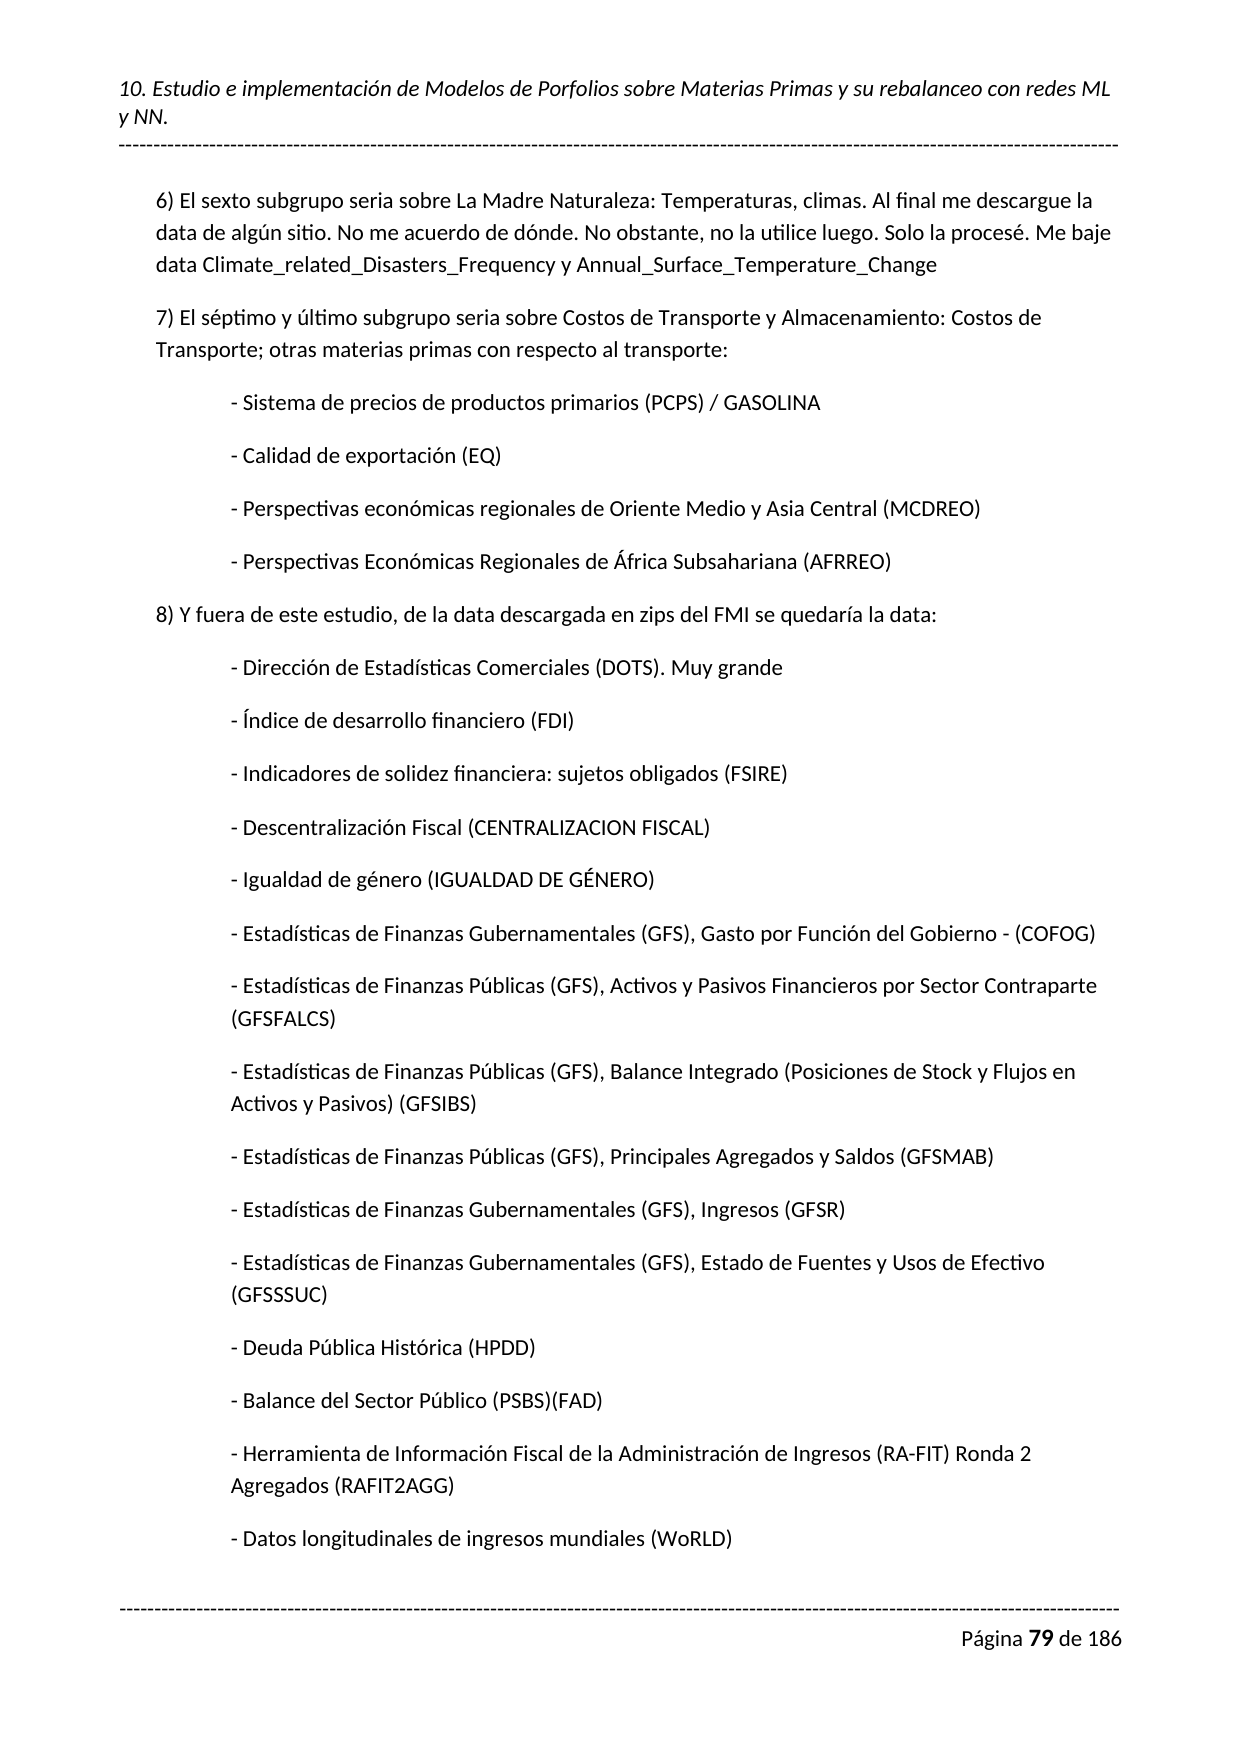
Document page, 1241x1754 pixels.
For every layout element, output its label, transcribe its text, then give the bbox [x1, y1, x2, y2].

text - Dirección de Estadísticas Comerciales (DOTS). Muy grande [231, 653, 1122, 682]
text - Estadísticas de Finanzas Gubernamentales (GFS), Ingresos (GFSR) [231, 1195, 1122, 1223]
text - Sistema de precios de productos primarios (PCPS) / GASOLINA [231, 388, 1122, 416]
text - Perspectivas Económicas Regionales de África Subsahariana (AFRREO) [231, 547, 1122, 576]
text - Estadísticas de Finanzas Gubernamentales (GFS), Estado de Fuentes y Usos de Efectivo (GFSSSUC) [231, 1248, 1122, 1308]
text - Descentralización Fiscal (CENTRALIZACION FISCAL) [231, 813, 1122, 841]
text - Indicadores de solidez financiera: sujetos obligados (FSIRE) [231, 759, 1122, 788]
text - Índice de desarrollo financiero (FDI) [231, 707, 1122, 734]
text - Perspectivas económicas regionales de Oriente Medio y Asia Central (MCDREO) [231, 494, 1122, 522]
text - Estadísticas de Finanzas Públicas (GFS), Activos y Pasivos Financieros por Sector Contraparte (GFSFALCS) [231, 972, 1122, 1032]
text - Estadísticas de Finanzas Públicas (GFS), Principales Agregados y Saldos (GFSMAB) [231, 1142, 1122, 1170]
text - Balance del Sector Público (PSBS)(FAD) [231, 1386, 1122, 1414]
text - Datos longitudinales de ingresos mundiales (WoRLD) [231, 1524, 1122, 1553]
text 6) El sexto subgrupo seria sobre La Madre Naturaleza: Temperaturas, climas. Al final me descargue la data de algún sitio. No me acuerdo de dónde. No obstante, no la utilice luego. Solo la procesé. Me baje data Climate_related_Disasters_Frequency y Annual_Surface_Temperature_Change [156, 186, 1122, 278]
text 8) Y fuera de este estudio, de la data descargada en zips del FMI se quedaría la data: [156, 601, 1122, 628]
text 7) El séptimo y último subgrupo seria sobre Costos de Transporte y Almacenamiento: Costos de Transporte; otras materias primas con respecto al transporte: [156, 303, 1122, 363]
text - Estadísticas de Finanzas Gubernamentales (GFS), Gasto por Función del Gobierno - (COFOG) [231, 919, 1122, 947]
text - Estadísticas de Finanzas Públicas (GFS), Balance Integrado (Posiciones de Stock y Flujos en Activos y Pasivos) (GFSIBS) [231, 1057, 1122, 1117]
text - Deuda Pública Histórica (HPDD) [231, 1333, 1122, 1361]
text - Calidad de exportación (EQ) [231, 441, 1122, 469]
text - Igualdad de género (IGUALDAD DE GÉNERO) [231, 866, 1122, 894]
text - Herramienta de Información Fiscal de la Administración de Ingresos (RA-FIT) Ronda 2 Agregados (RAFIT2AGG) [231, 1439, 1122, 1499]
